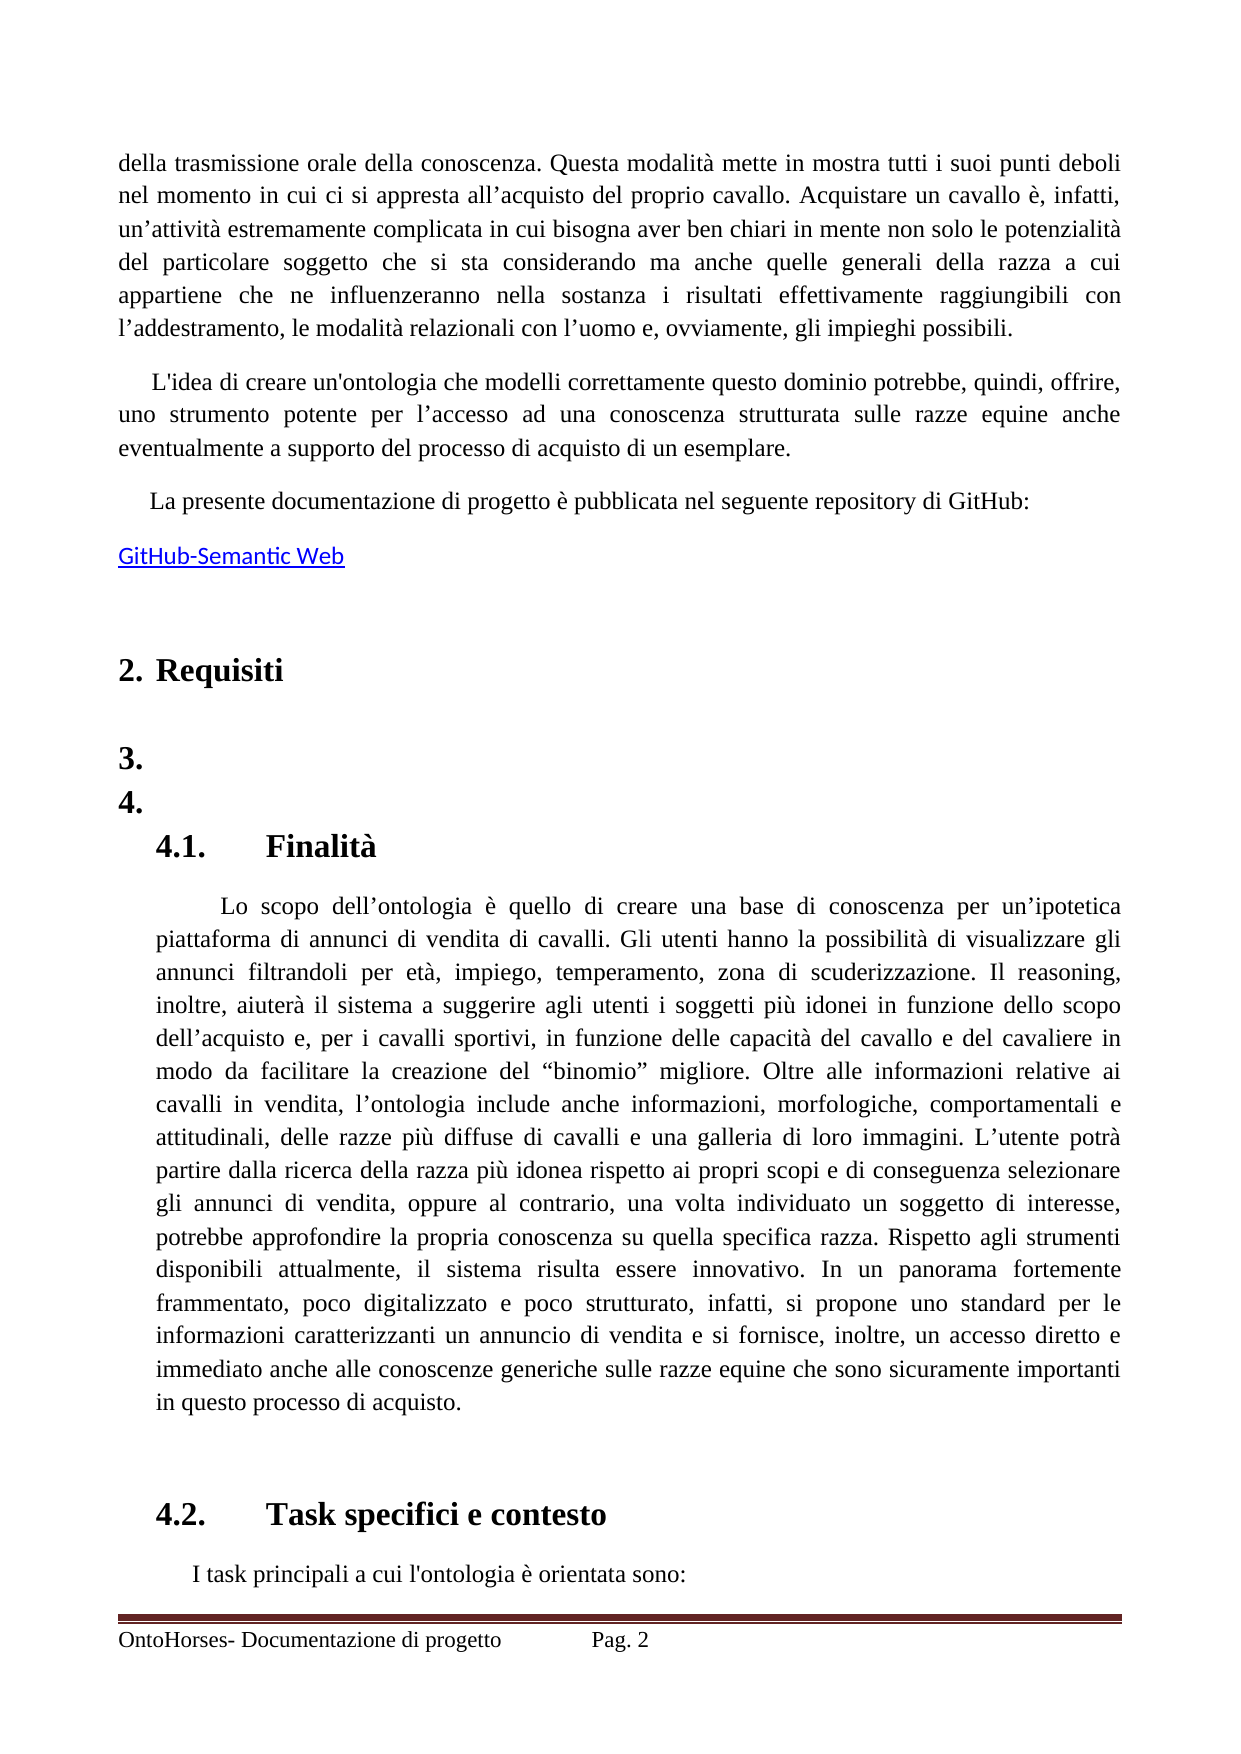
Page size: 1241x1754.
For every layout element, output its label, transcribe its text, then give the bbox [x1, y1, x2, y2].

list Requisiti [118, 650, 1122, 688]
text L'idea di creare un'ontologia che modelli correttamente questo dominio potrebbe, quindi, offrire, uno strumento potente per l’accesso ad una conoscenza strutturata sulle razze equine anche eventualmente a supporto del processo di acquisto di un esemplare. [118, 367, 1122, 461]
text GitHub-Semantic Web [118, 541, 1122, 571]
list Task specifici e contesto [156, 1494, 1122, 1533]
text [118, 148, 1122, 341]
list Finalità [156, 826, 1122, 865]
text I task principali a cui l'ontologia è orientata sono: [118, 1559, 1122, 1588]
text La presente documentazione di progetto è pubblicata nel seguente repository di GitHub: [118, 486, 1122, 515]
text Lo scopo dell’ontologia è quello di creare una base di conoscenza per un’ipotetica piattaforma di annunci di vendita di cavalli. Gli utenti hanno la possibilità di visualizzare gli annunci filtrandoli per età, impiego, temperamento, zona di scuderizzazione. Il reasoning, inoltre, aiuterà il sistema a suggerire agli utenti i soggetti più idonei in funzione dello scopo dell’acquisto e, per i cavalli sportivi, in funzione delle capacità del cavallo e del cavaliere in modo da facilitare la creazione del “binomio” migliore. Oltre alle informazioni relative ai cavalli in vendita, l’ontologia include anche informazioni, morfologiche, comportamentali e attitudinali, delle razze più diffuse di cavalli e una galleria di loro immagini. L’utente potrà partire dalla ricerca della razza più idonea rispetto ai propri scopi e di conseguenza selezionare gli annunci di vendita, oppure al contrario, una volta individuato un soggetto di interesse, potrebbe approfondire la propria conoscenza su quella specifica razza. Rispetto agli strumenti disponibili attualmente, il sistema risulta essere innovativo. In un panorama fortemente frammentato, poco digitalizzato e poco strutturato, infatti, si propone uno standard per le informazioni caratterizzanti un annuncio di vendita e si fornisce, inoltre, un accesso diretto e immediato anche alle conoscenze generiche sulle razze equine che sono sicuramente importanti in questo processo di acquisto. [156, 891, 1122, 1415]
